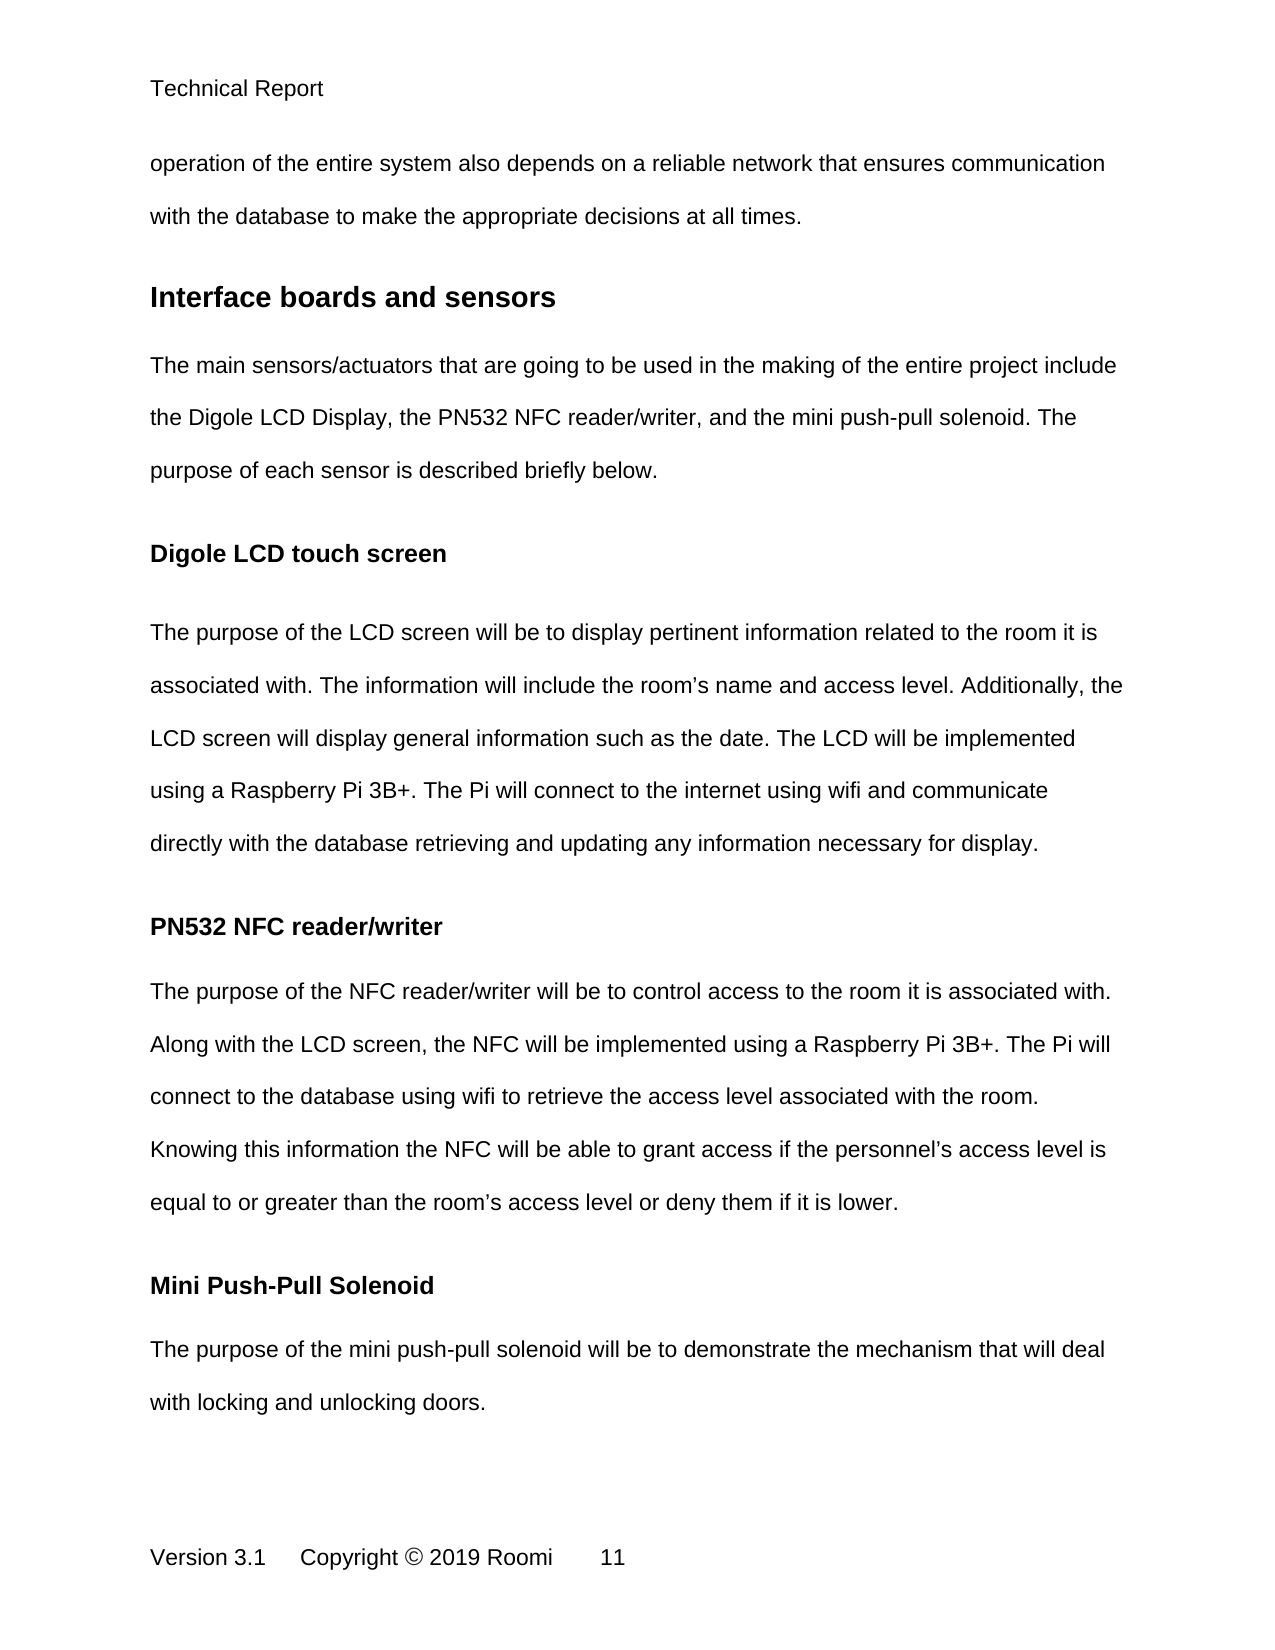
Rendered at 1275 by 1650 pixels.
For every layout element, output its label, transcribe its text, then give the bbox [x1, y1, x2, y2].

subtitle Digole LCD touch screen [150, 539, 1125, 568]
text The purpose of the mini push-pull solenoid will be to demonstrate the mechanism that will deal with locking and unlocking doors. [150, 1336, 1125, 1416]
subtitle Interface boards and sensors [150, 280, 1125, 314]
text The purpose of the LCD screen will be to display pertinent information related to the room it is associated with. The information will include the room’s name and access level. Additionally, the LCD screen will display general information such as the date. The LCD will be implemented using a Raspberry Pi 3B+. The Pi will connect to the internet using wifi and communicate directly with the database retrieving and updating any information necessary for display. [150, 619, 1125, 857]
subtitle Mini Push-Pull Solenoid [150, 1271, 1125, 1299]
text The main sensors/actuators that are going to be used in the making of the entire project include the Digole LCD Display, the PN532 NFC reader/writer, and the mini push-pull solenoid. The purpose of each sensor is described briefly below. [150, 352, 1125, 483]
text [150, 150, 1125, 229]
subtitle PN532 NFC reader/writer [150, 912, 1125, 941]
text The purpose of the NFC reader/writer will be to control access to the room it is associated with. Along with the LCD screen, the NFC will be implemented using a Raspberry Pi 3B+. The Pi will connect to the database using wifi to retrieve the access level associated with the room. Knowing this information the NFC will be able to grant access if the personnel’s access level is equal to or greater than the room’s access level or deny them if it is lower. [150, 978, 1125, 1215]
